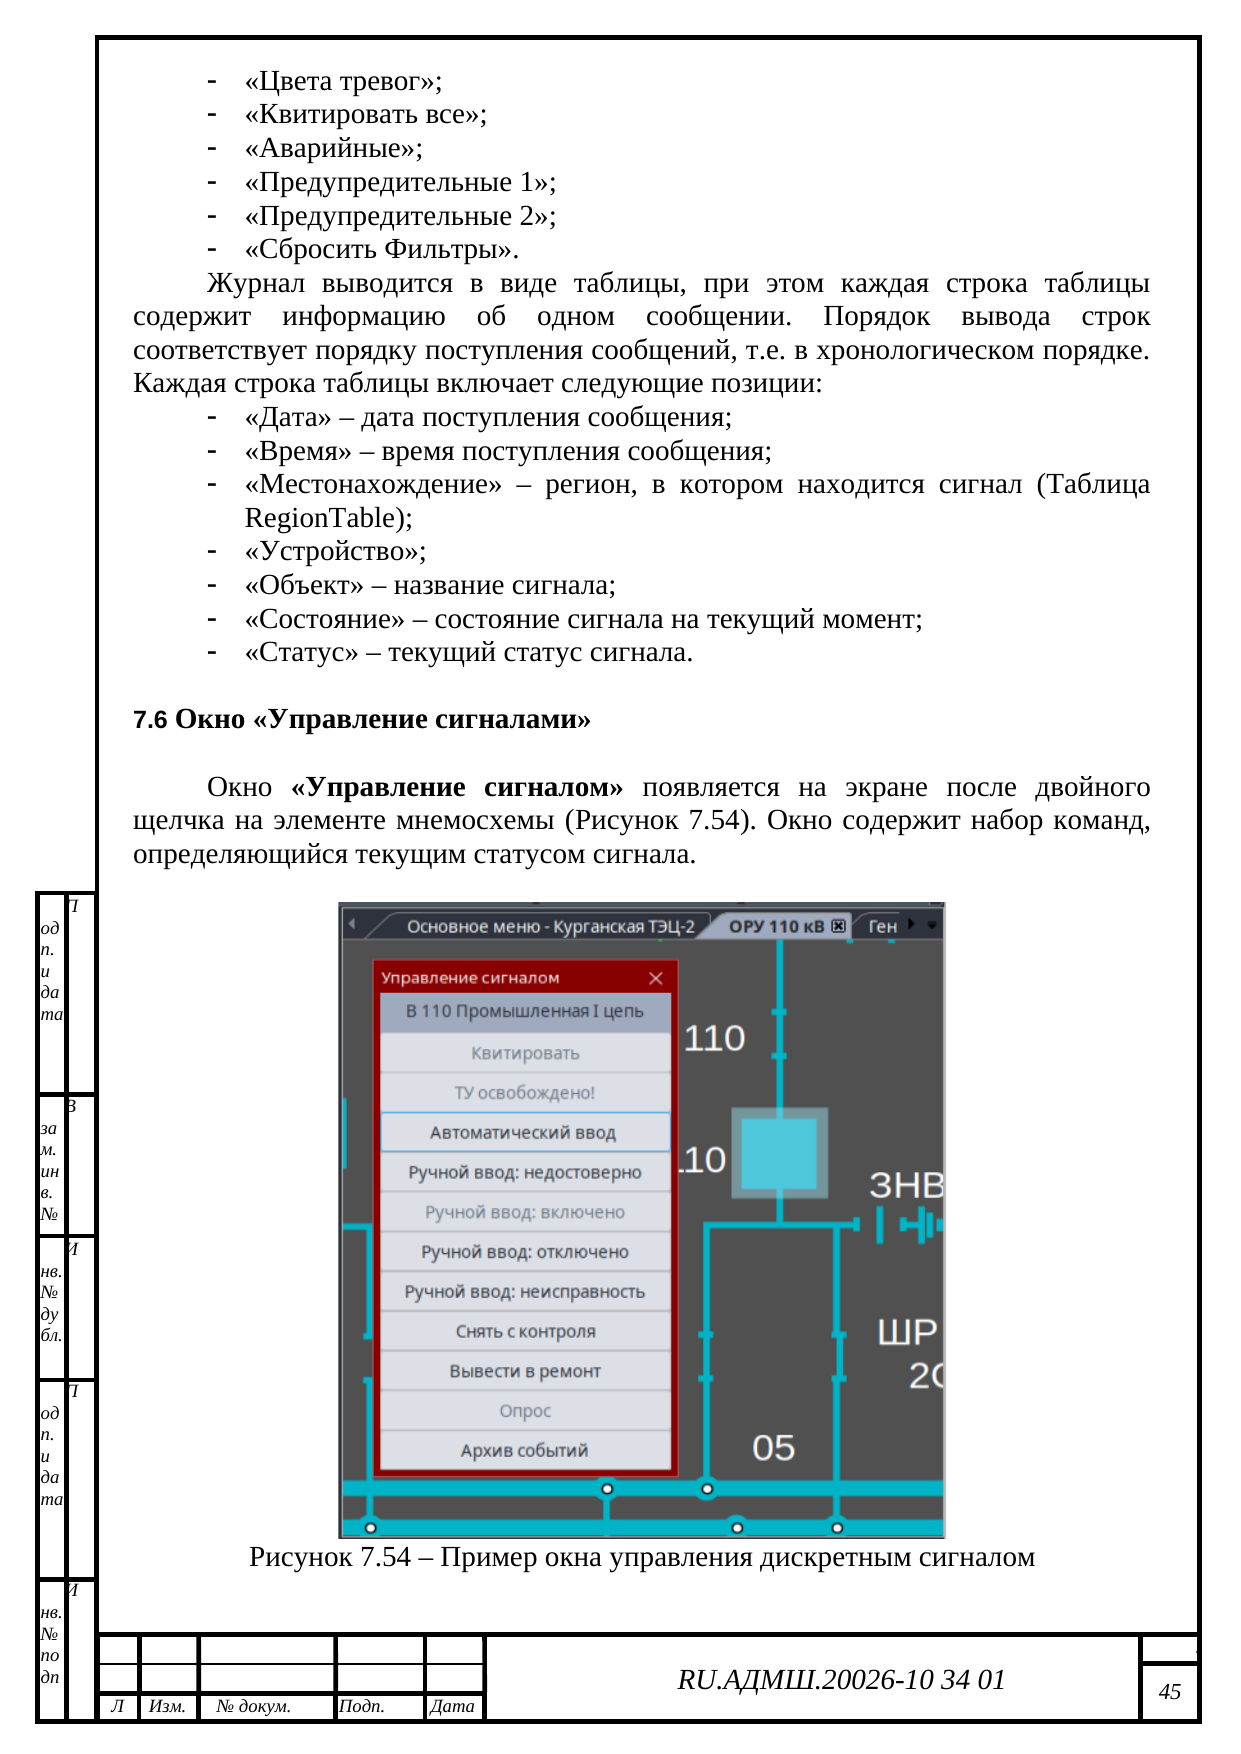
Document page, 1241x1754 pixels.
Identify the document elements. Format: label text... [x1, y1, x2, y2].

list «Предупредительные 2»; [207, 198, 1152, 231]
subtitle Окно «Управление сигналами» [133, 702, 1152, 735]
text Рисунок 7.38 – Пример окна управления дискретным сигналом [133, 1539, 1152, 1572]
list «Местонахождение» – регион, в котором находится сигнал (Таблица RegionTable); [207, 466, 1152, 533]
text Журнал выводится в виде таблицы, при этом каждая строка таблицы содержит информацию об одном сообщении. Порядок вывода строк соответствует порядку поступления сообщений, т.е. в хронологическом порядке. Каждая строка таблицы включает следующие позиции: [133, 265, 1152, 399]
list «Дата» – дата поступления сообщения; [207, 399, 1152, 433]
list «Цвета тревог»; [207, 63, 1152, 97]
list «Аварийные»; [207, 130, 1152, 164]
list «Время» – время поступления сообщения; [207, 433, 1152, 466]
list «Сбросить Фильтры». [207, 231, 1152, 265]
list «Предупредительные 1»; [207, 164, 1152, 198]
list «Объект» – название сигнала; [207, 567, 1152, 601]
list «Состояние» – состояние сигнала на текущий момент; [207, 601, 1152, 634]
picture [338, 902, 947, 1539]
list «Устройство»; [207, 533, 1152, 567]
list «Квитировать все»; [207, 97, 1152, 130]
list «Статус» – текущий статус сигнала. [207, 634, 1152, 668]
